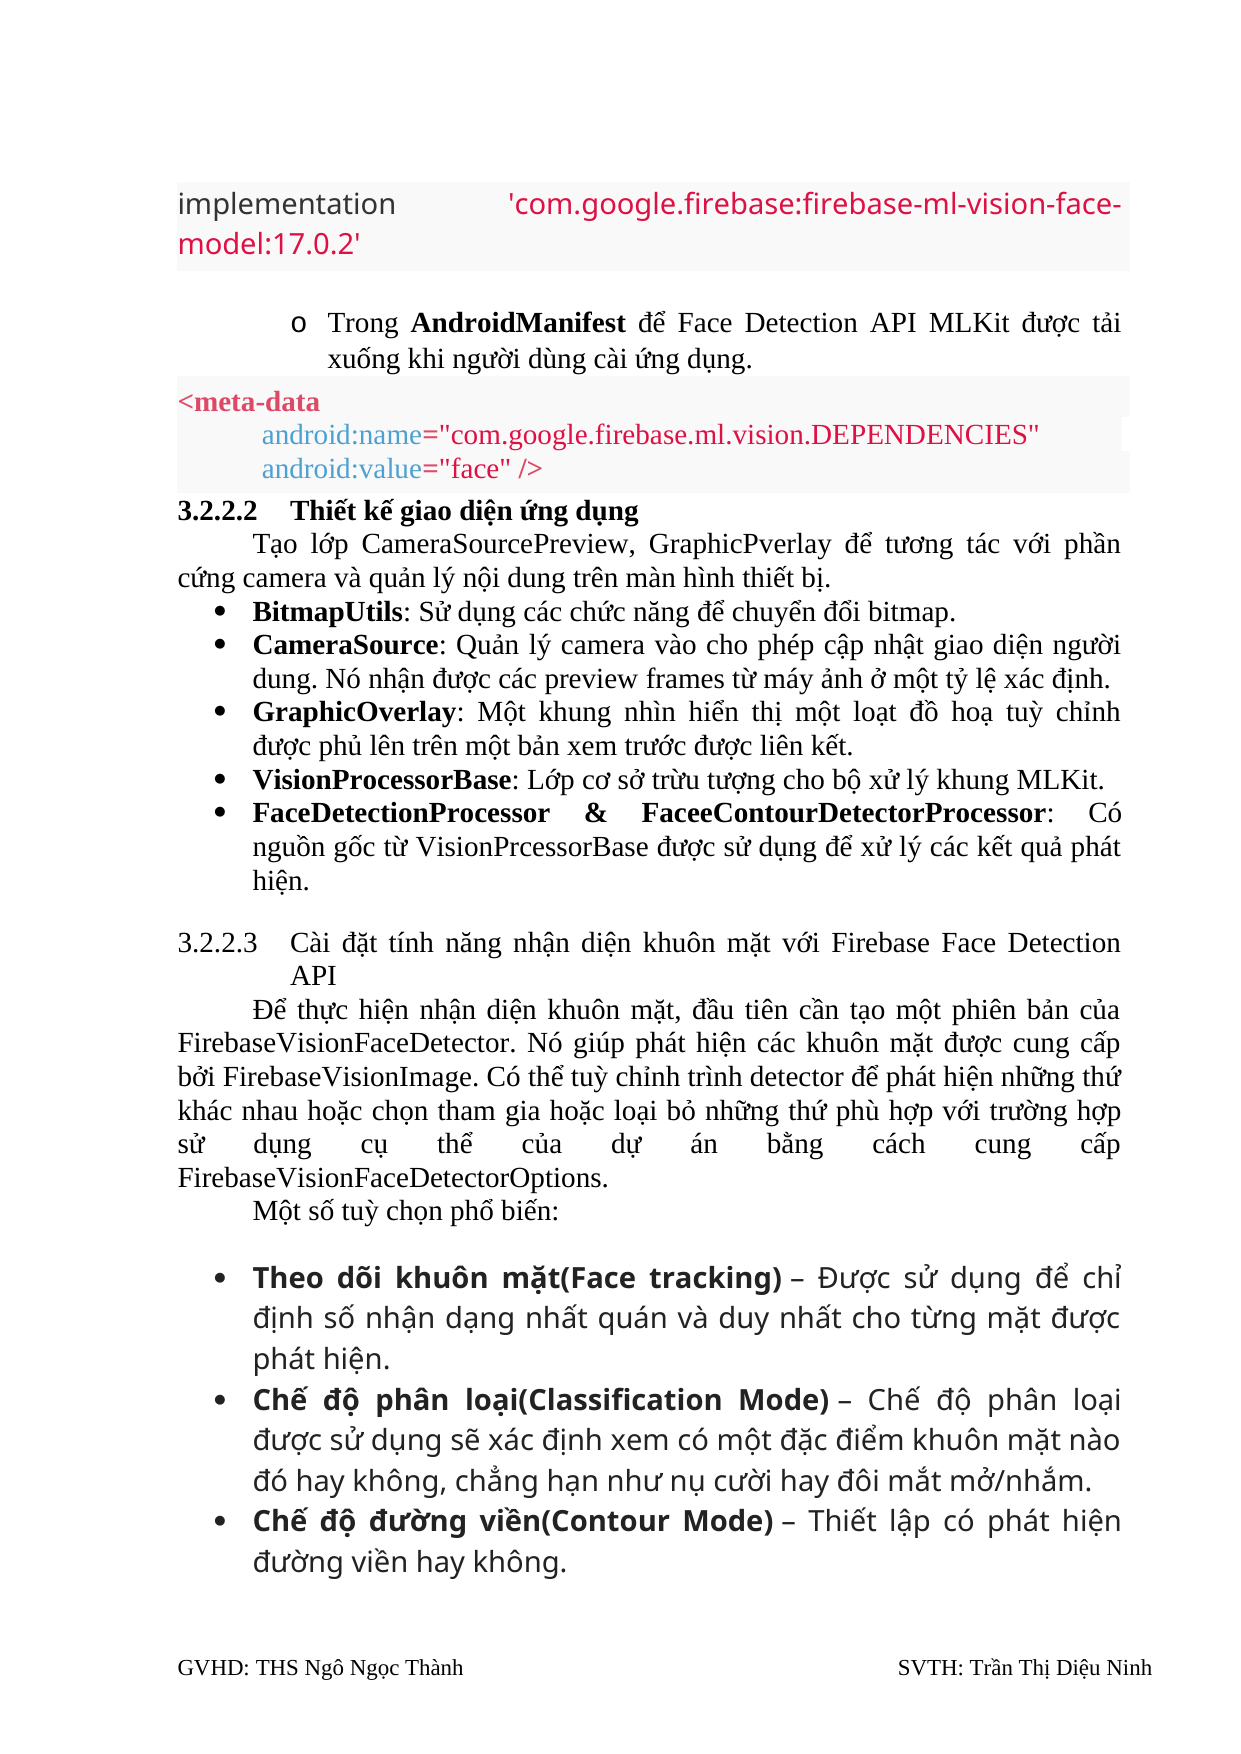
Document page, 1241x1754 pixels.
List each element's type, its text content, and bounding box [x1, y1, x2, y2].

list Theo dõi khuôn mặt(Face tracking) – Được sử dụng để chỉ định số nhận dạng nhất quán và duy nhất cho từng mặt được phát hiện. [215, 1256, 1122, 1378]
text implementation 'com.google.firebase:firebase-ml-vision-face-model:17.0.2' [177, 182, 1130, 271]
text <meta-data [177, 376, 1130, 417]
list FaceDetectionProcessor & FaceeContourDetectorProcessor: Có nguồn gốc từ VisionPrcessorBase được sử dụng để xử lý các kết quả phát hiện. [215, 795, 1122, 896]
list GraphicOverlay: Một khung nhìn hiển thị một loạt đồ hoạ tuỳ chỉnh được phủ lên trên một bản xem trước được liên kết. [215, 694, 1122, 762]
text android:value="face" /> [177, 448, 1130, 493]
text Tạo lớp CameraSourcePreview, GraphicPverlay để tương tác với phần cứng camera và quản lý nội dung trên màn hình thiết bị. [177, 527, 1122, 594]
list CameraSource: Quản lý camera vào cho phép cập nhật giao diện người dung. Nó nhận được các preview frames từ máy ảnh ở một tỷ lệ xác định. [215, 627, 1122, 694]
list Cài đặt tính năng nhận diện khuôn mặt với Firebase Face Detection API [177, 925, 1122, 992]
list Chế độ đường viền(Contour Mode) – Thiết lập có phát hiện đường viền hay không. [215, 1500, 1122, 1581]
list Chế độ phân loại(Classification Mode) – Chế độ phân loại được sử dụng sẽ xác định xem có một đặc điểm khuôn mặt nào đó hay không, chẳng hạn như nụ cười hay đôi mắt mở/nhắm. [215, 1378, 1122, 1500]
list BitmapUtils: Sử dụng các chức năng để chuyển đổi bitmap. [215, 594, 1122, 627]
text android:name="com.google.firebase.ml.vision.DEPENDENCIES" [177, 417, 1122, 448]
text Để thực hiện nhận diện khuôn mặt, đầu tiên cần tạo một phiên bản của FirebaseVisionFaceDetector. Nó giúp phát hiện các khuôn mặt được cung cấp bởi FirebaseVisionImage. Có thể tuỳ chỉnh trình detector để phát hiện những thứ khác nhau hoặc chọn tham gia hoặc loại bỏ những thứ phù hợp với trường hợp sử dụng cụ thể của dự án bằng cách cung cấp FirebaseVisionFaceDetectorOptions. [177, 992, 1122, 1193]
list Thiết kế giao diện ứng dụng [177, 494, 1122, 527]
text Một số tuỳ chọn phổ biến: [252, 1193, 1122, 1227]
list VisionProcessorBase: Lớp cơ sở trừu tượng cho bộ xử lý khung MLKit. [215, 762, 1122, 795]
list Trong AndroidManifest để Face Detection API MLKit được tải xuống khi người dùng cài ứng dụng. [290, 305, 1122, 375]
